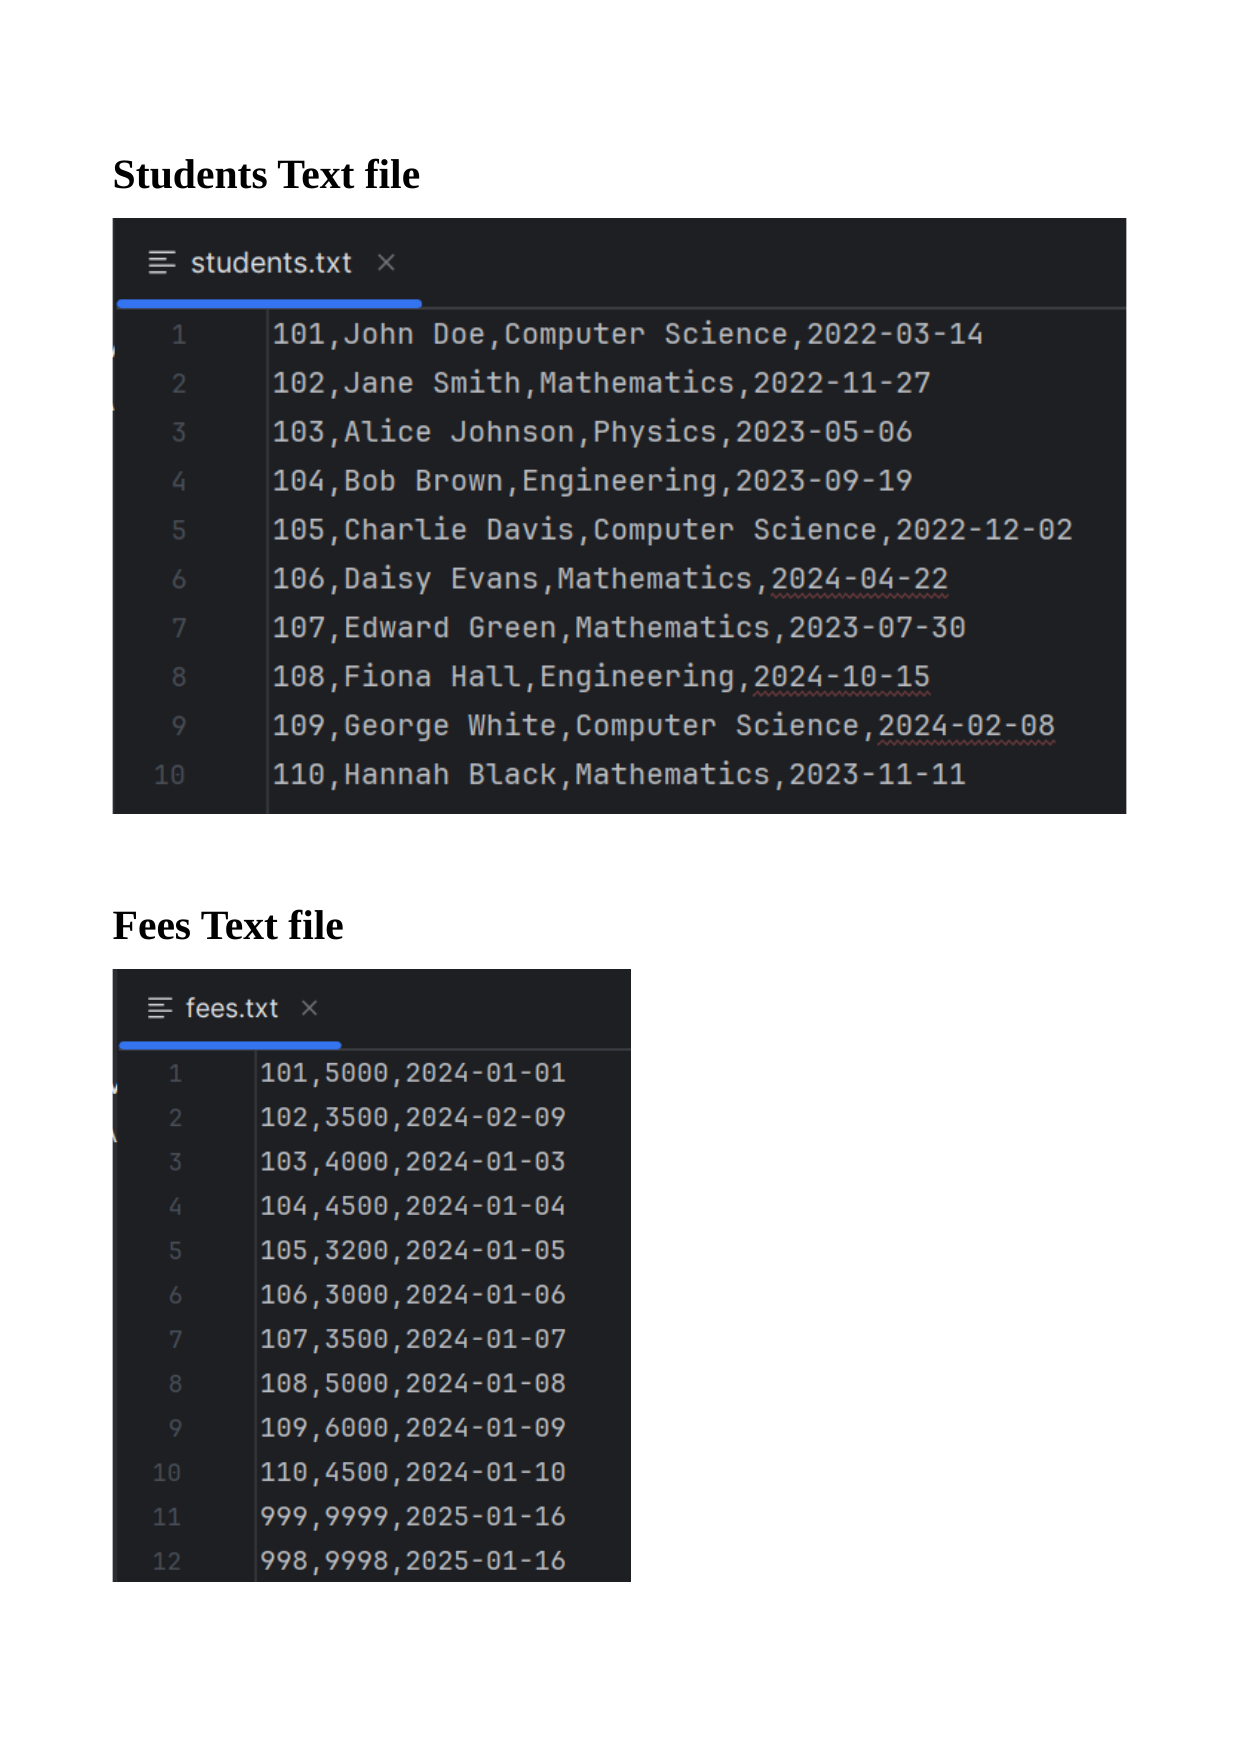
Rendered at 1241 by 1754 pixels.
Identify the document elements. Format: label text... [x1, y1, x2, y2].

text Students Text file [112, 150, 1128, 198]
picture [112, 218, 1127, 814]
text Fees Text file [112, 901, 1128, 949]
picture [112, 969, 631, 1582]
